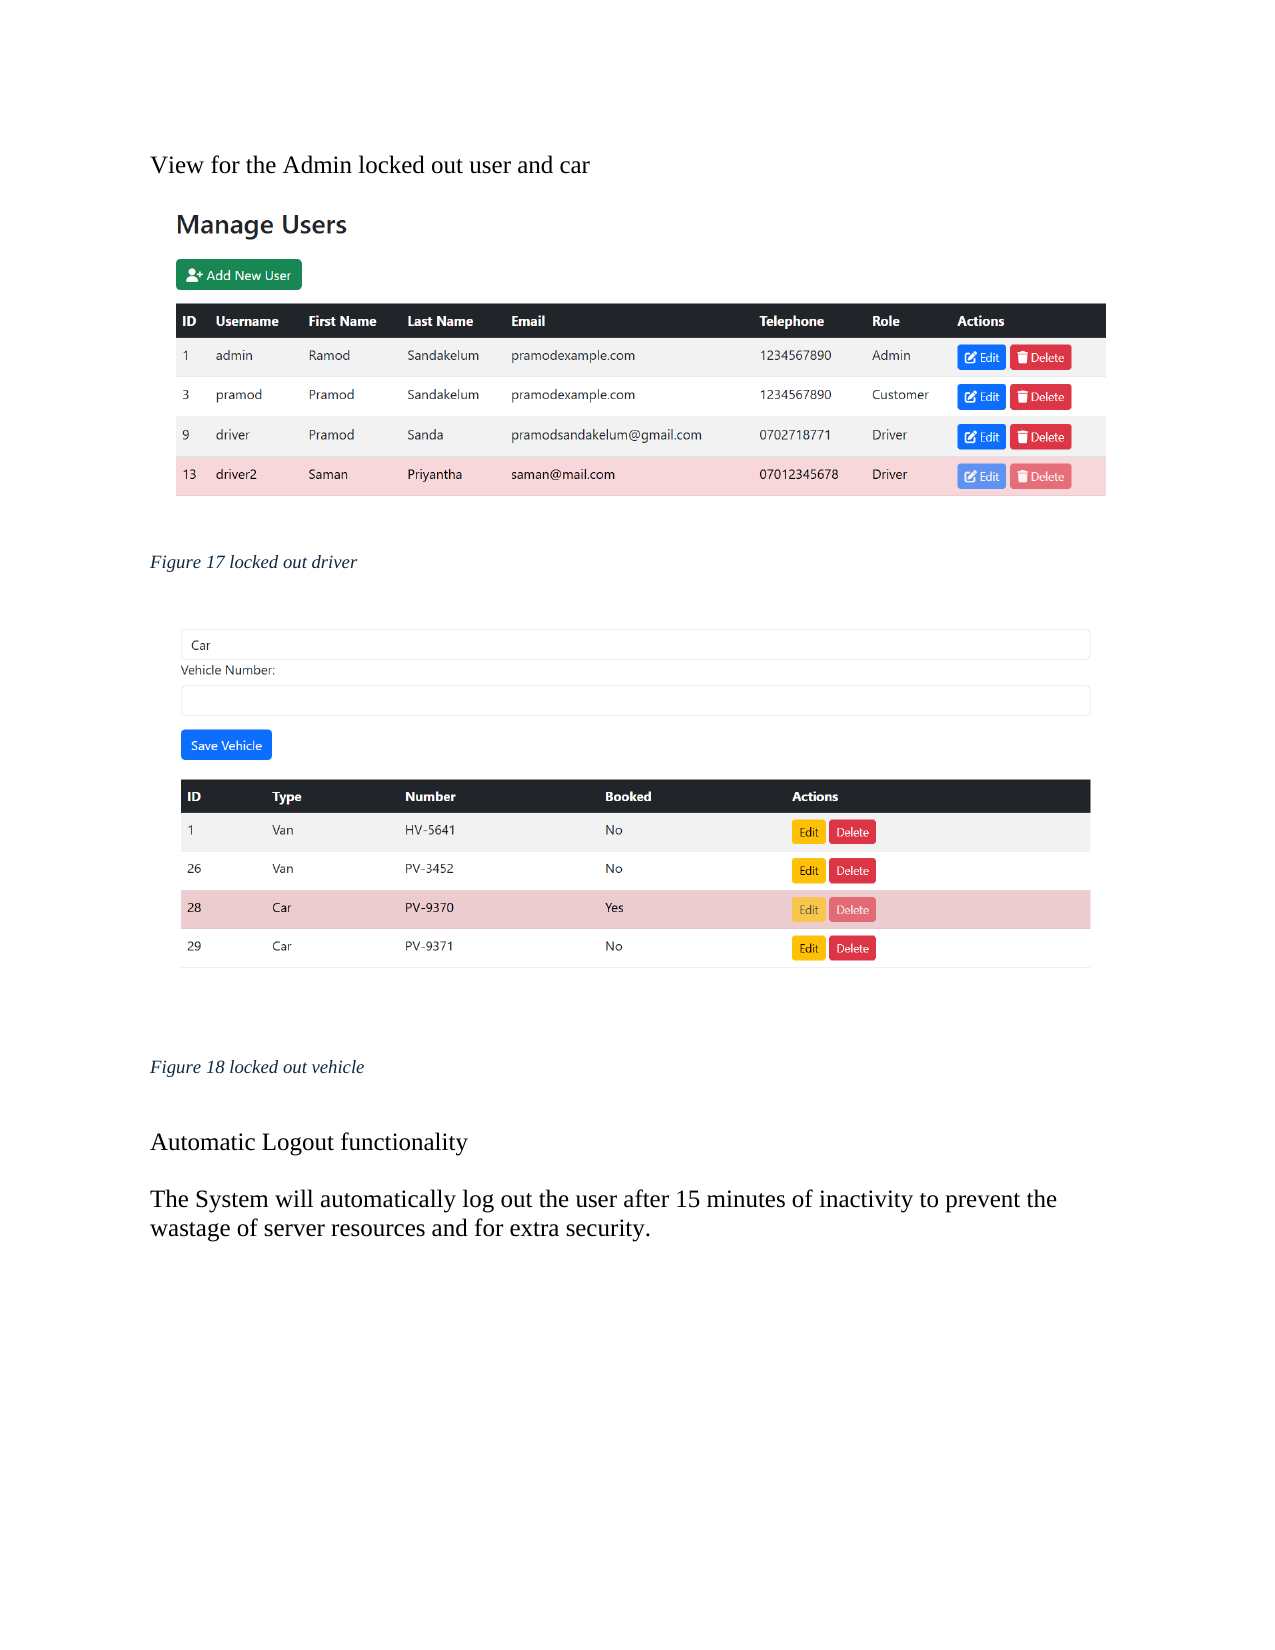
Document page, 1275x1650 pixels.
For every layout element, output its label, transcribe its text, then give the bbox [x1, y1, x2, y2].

text View for the Admin locked out user and car [150, 150, 1125, 179]
picture [150, 622, 1125, 1056]
picture [150, 207, 1125, 552]
text Automatic Logout functionality [150, 1127, 1125, 1156]
text The System will automatically log out the user after 15 minutes of inactivity to prevent the wastage of server resources and for extra security. [150, 1184, 1125, 1242]
text Figure 17 locked out driver [150, 552, 1125, 573]
text Figure 18 locked out vehicle [150, 1056, 1125, 1077]
